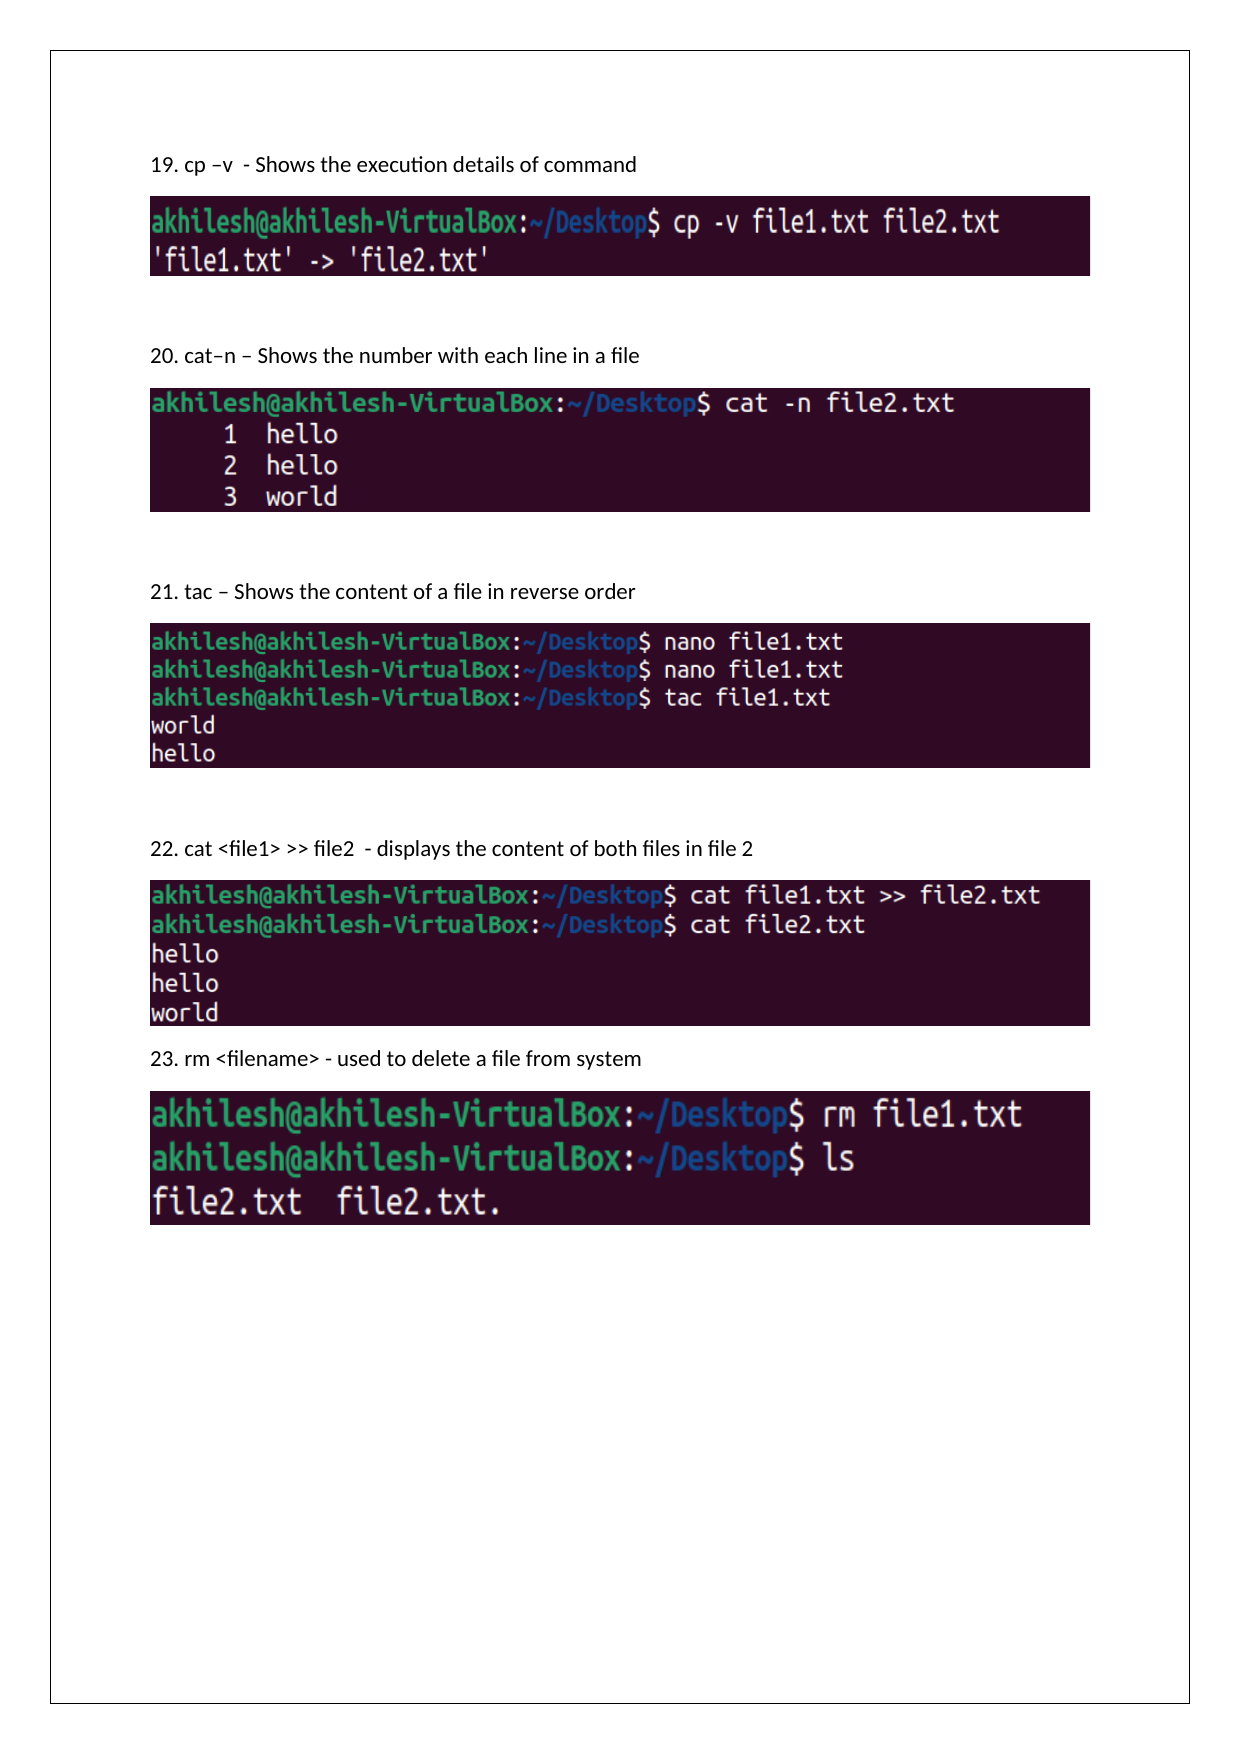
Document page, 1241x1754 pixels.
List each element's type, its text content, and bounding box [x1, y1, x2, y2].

picture [150, 388, 1091, 512]
picture [150, 196, 1091, 276]
text 23. rm <filename> - used to delete a file from system [150, 1044, 1090, 1072]
picture [150, 1091, 1091, 1225]
picture [150, 623, 1091, 768]
text 22. cat <file1> >> file2 - displays the content of both files in file 2 [150, 834, 1090, 862]
text 19. cp –v - Shows the execution details of command [150, 150, 1090, 178]
text 20. cat–n – Shows the number with each line in a file [150, 341, 1090, 369]
picture [150, 880, 1091, 1026]
text 21. tac – Shows the content of a file in reverse order [150, 577, 1090, 605]
